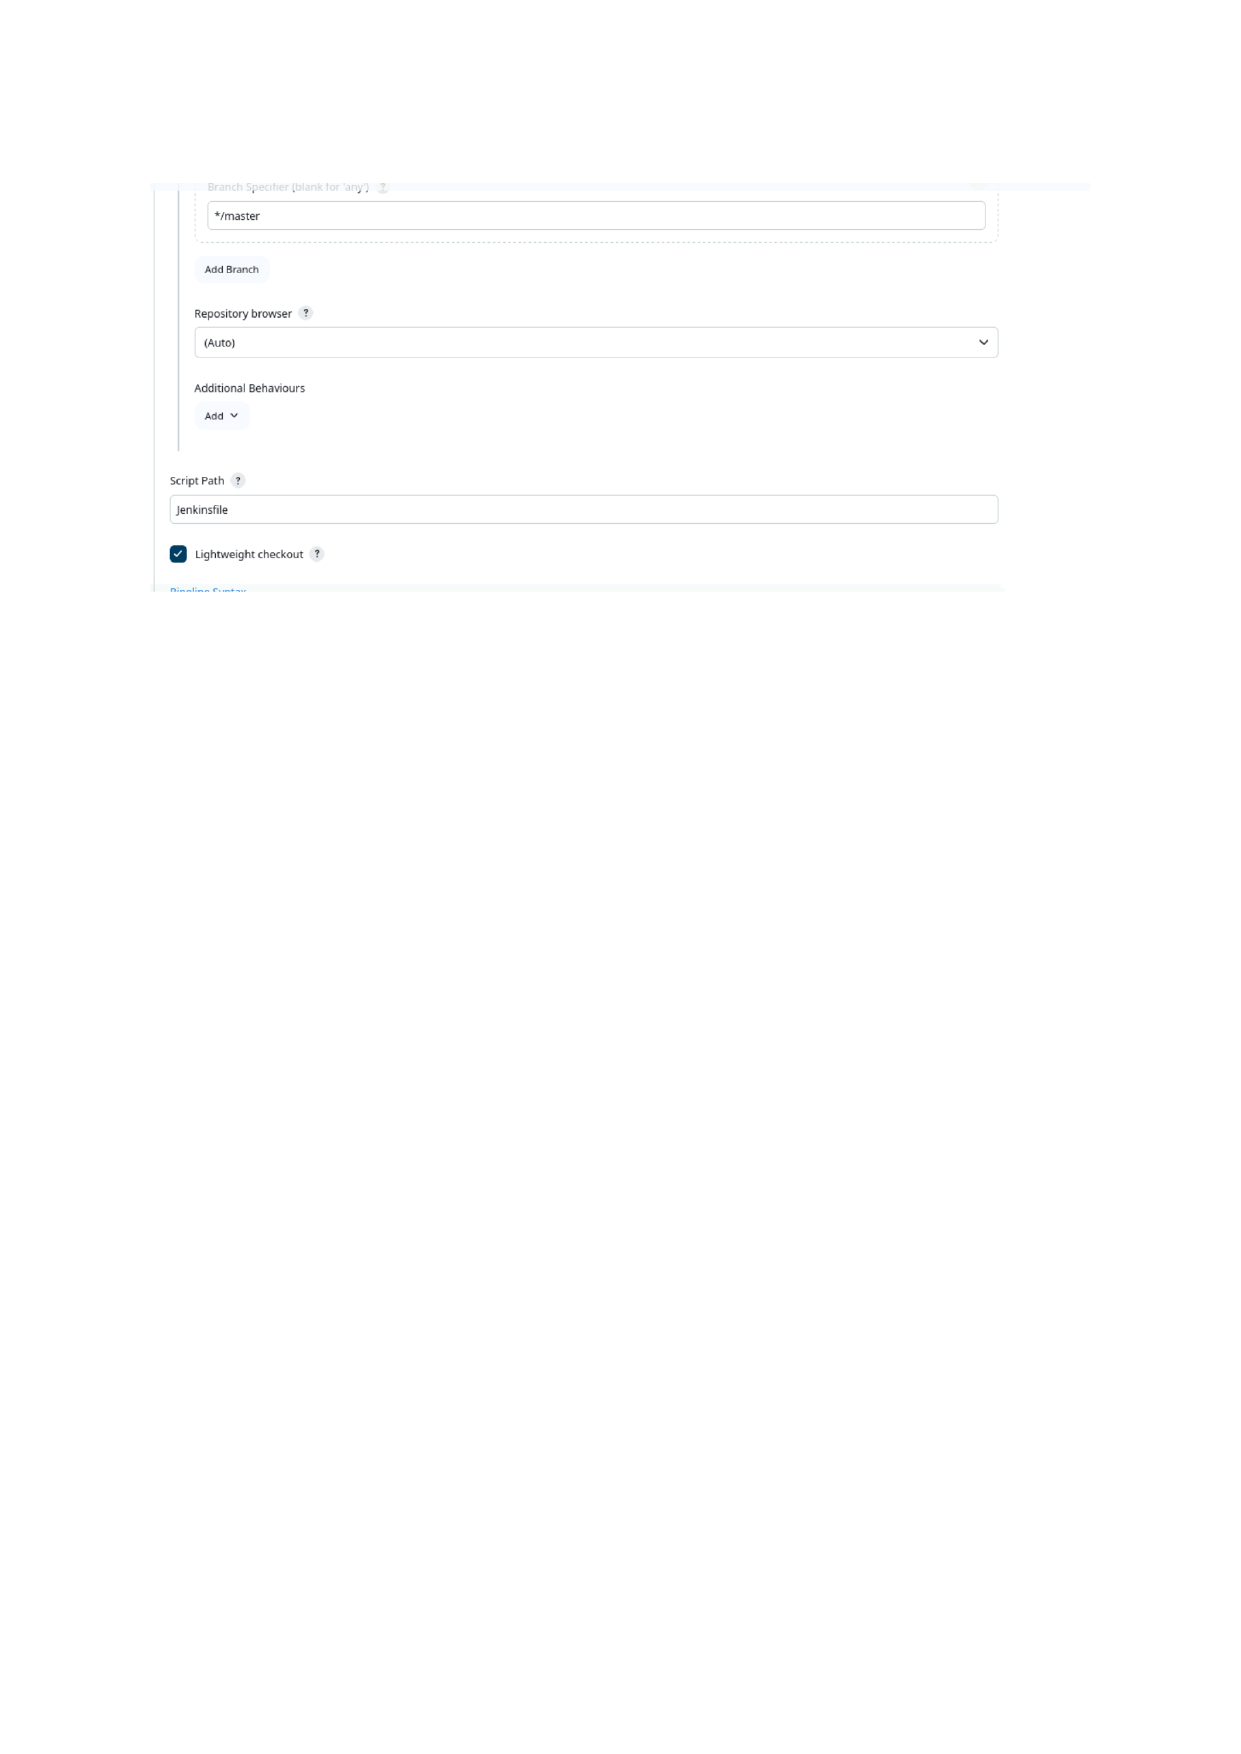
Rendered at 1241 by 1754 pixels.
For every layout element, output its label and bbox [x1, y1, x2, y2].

picture [150, 183, 1091, 597]
